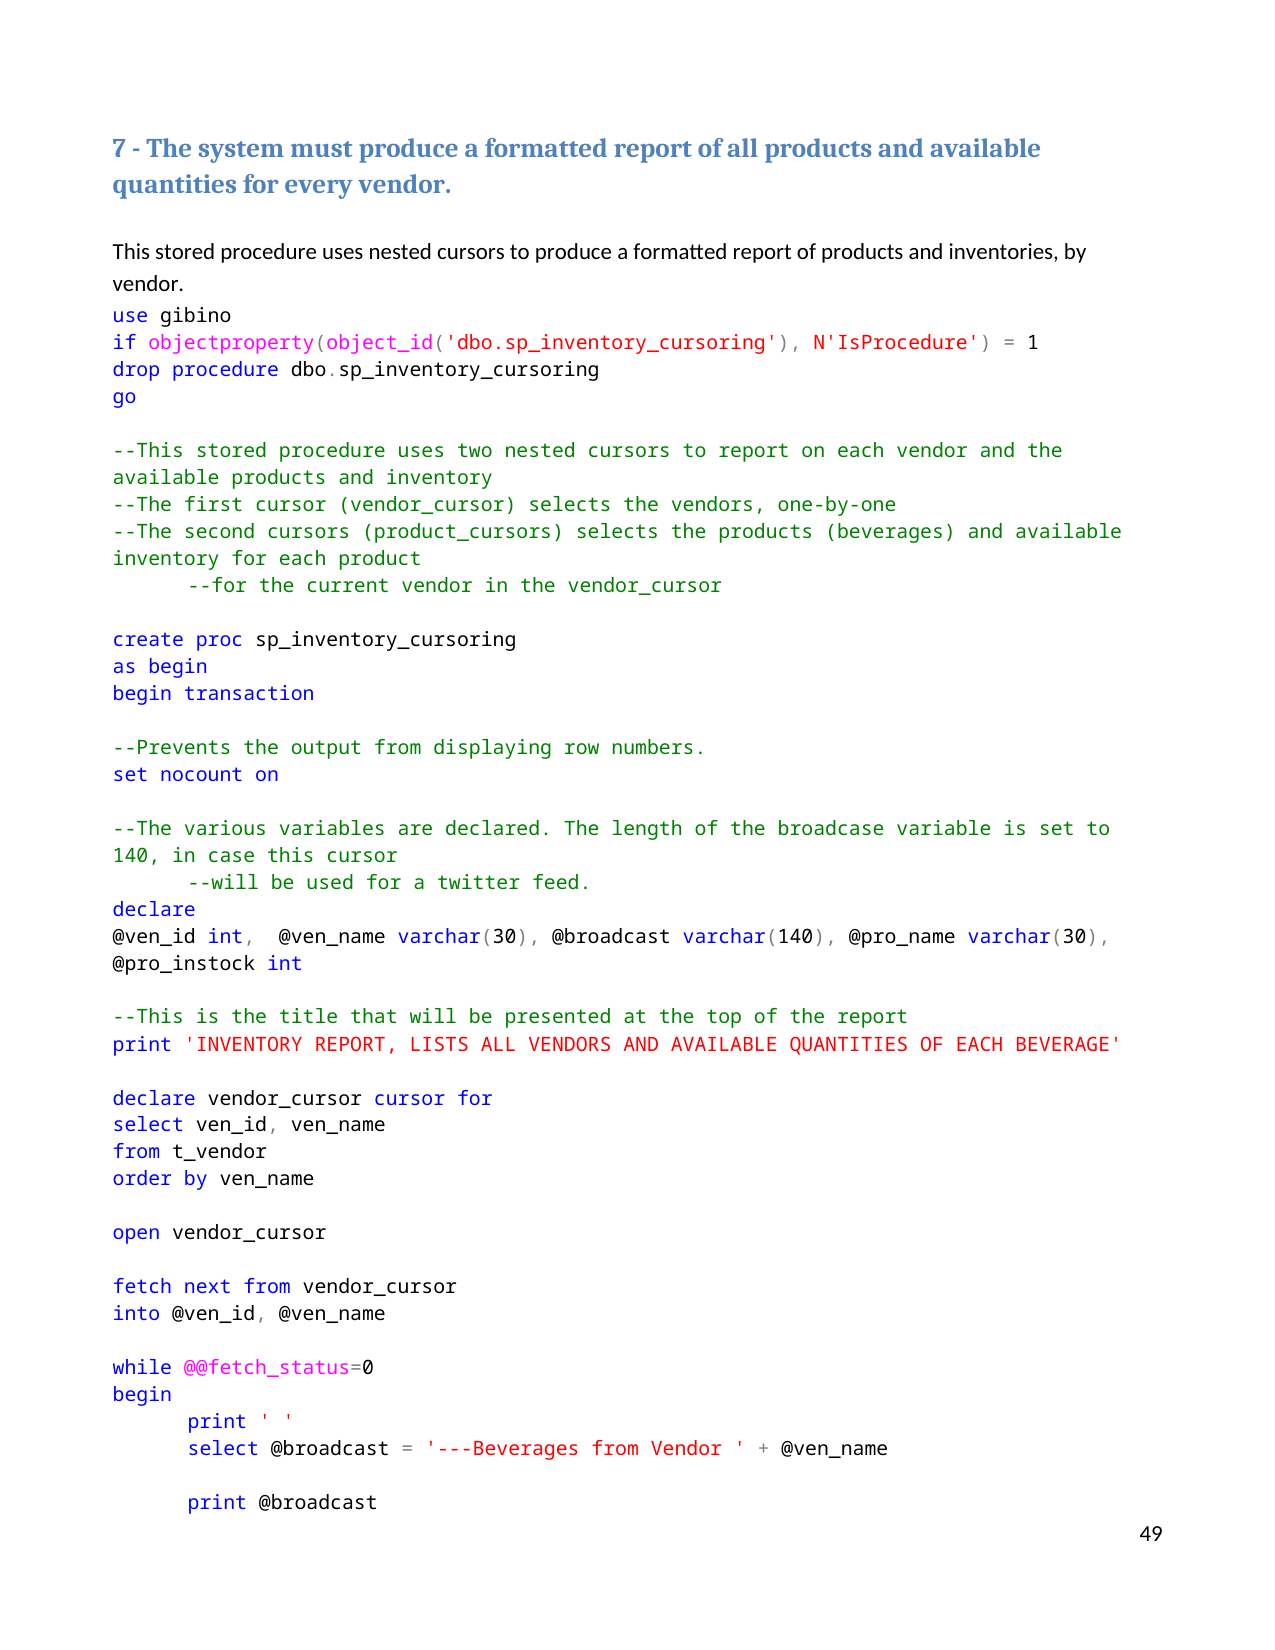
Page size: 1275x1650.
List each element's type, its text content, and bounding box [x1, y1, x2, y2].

text --Prevents the output from displaying row numbers. [112, 733, 1162, 760]
text --The second cursors (product_cursors) selects the products (beverages) and available inventory for each product [112, 517, 1162, 571]
text select ven_id, ven_name [112, 1111, 1162, 1138]
text open vendor_cursor [112, 1219, 1162, 1246]
text go [112, 382, 1162, 409]
subtitle 7 - The system must produce a formatted report of all products and available quantities for every vendor. [112, 133, 1162, 200]
text use gibino [112, 301, 1162, 328]
text select @broadcast = '---Beverages from Vendor ' + @ven_name [112, 1434, 1162, 1461]
text --The first cursor (vendor_cursor) selects the vendors, one-by-one [112, 490, 1162, 517]
text begin transaction [112, 679, 1162, 706]
text from t_vendor [112, 1138, 1162, 1165]
text This stored procedure uses nested cursors to produce a formatted report of products and inventories, by vendor. [112, 237, 1162, 297]
text set nocount on [112, 760, 1162, 787]
text print @broadcast [112, 1488, 1162, 1515]
text begin [112, 1381, 1162, 1407]
text --This is the title that will be presented at the top of the report [112, 1003, 1162, 1030]
text @ven_id int, @ven_name varchar(30), @broadcast varchar(140), @pro_name varchar(30), @pro_instock int [112, 922, 1162, 976]
text drop procedure dbo.sp_inventory_cursoring [112, 355, 1162, 382]
text print 'INVENTORY REPORT, LISTS ALL VENDORS AND AVAILABLE QUANTITIES OF EACH BEVERAGE' [112, 1030, 1162, 1057]
text into @ven_id, @ven_name [112, 1299, 1162, 1327]
text fetch next from vendor_cursor [112, 1273, 1162, 1299]
text declare vendor_cursor cursor for [112, 1084, 1162, 1111]
text order by ven_name [112, 1165, 1162, 1192]
text --will be used for a twitter feed. [112, 868, 1162, 895]
text declare [112, 895, 1162, 922]
text while @@fetch_status=0 [112, 1353, 1162, 1381]
text if objectproperty(object_id('dbo.sp_inventory_cursoring'), N'IsProcedure') = 1 [112, 328, 1162, 355]
text create proc sp_inventory_cursoring [112, 625, 1162, 652]
text --for the current vendor in the vendor_cursor [112, 571, 1162, 598]
text print ' ' [112, 1407, 1162, 1434]
text as begin [112, 652, 1162, 679]
text --The various variables are declared. The length of the broadcase variable is set to 140, in case this cursor [112, 814, 1162, 868]
text --This stored procedure uses two nested cursors to report on each vendor and the available products and inventory [112, 436, 1162, 490]
